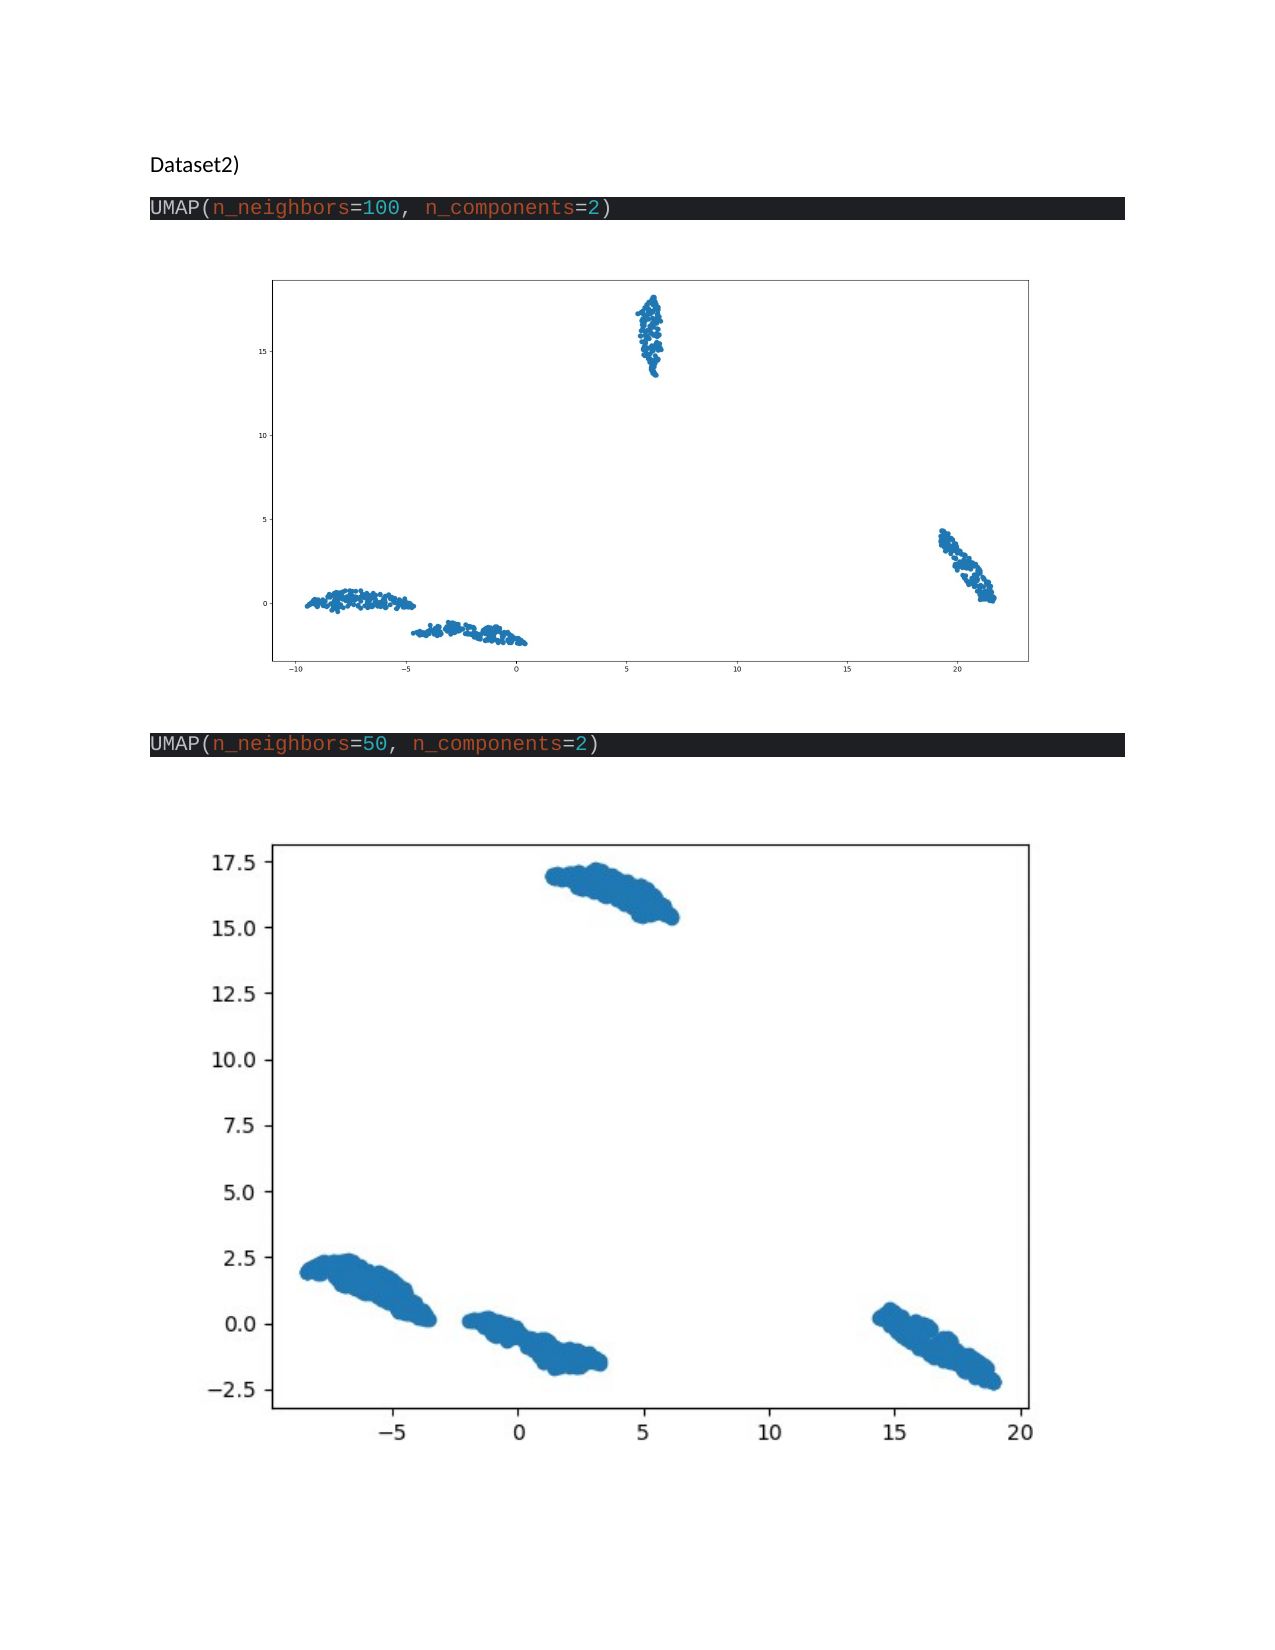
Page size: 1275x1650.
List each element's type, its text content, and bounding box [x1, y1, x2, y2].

text UMAP(n_neighbors=100, n_components=2) [150, 197, 1125, 220]
picture [150, 220, 1125, 715]
text UMAP(n_neighbors=50, n_components=2) [150, 733, 1125, 757]
picture [150, 757, 1125, 1489]
text Dataset2) [150, 150, 1125, 178]
